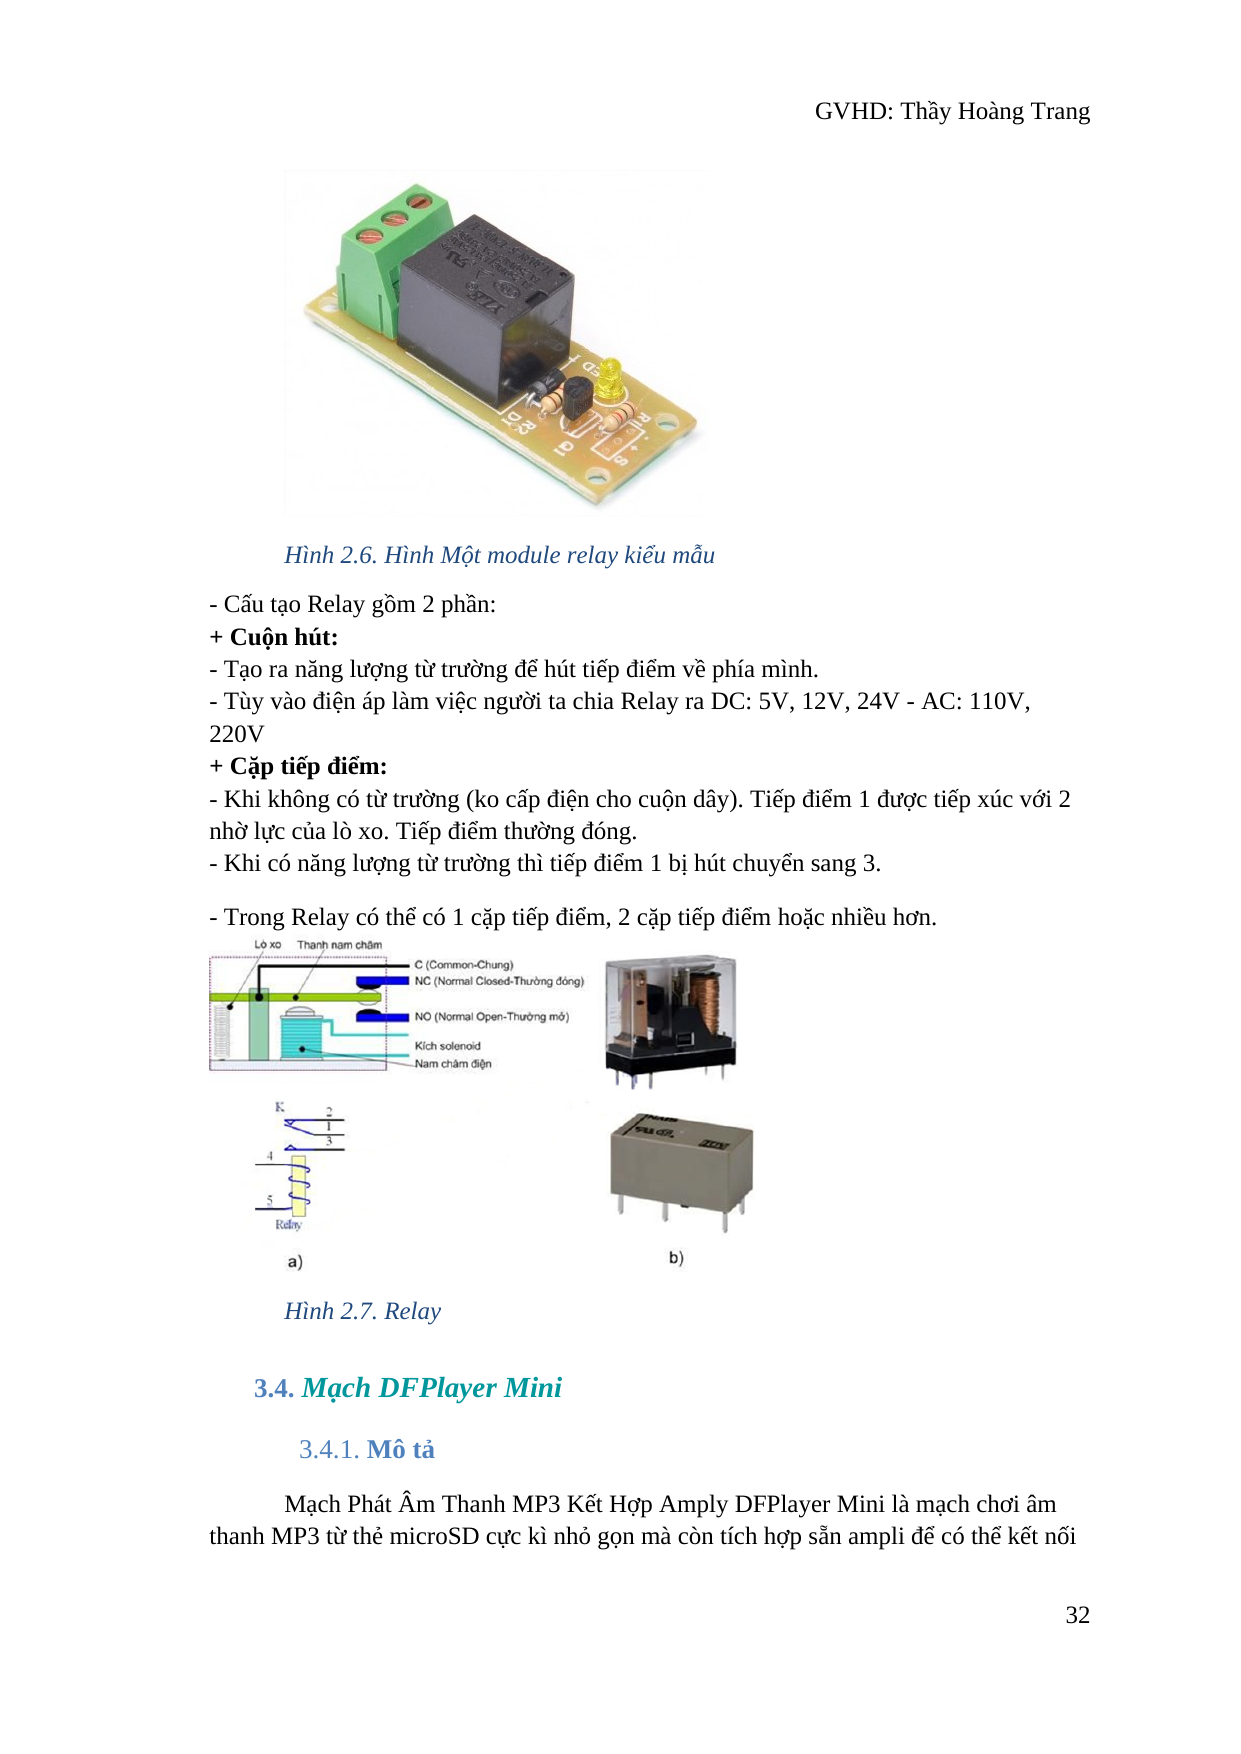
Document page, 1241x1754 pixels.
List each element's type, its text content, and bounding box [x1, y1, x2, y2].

subtitle Mạch DFPlayer Mini [254, 1370, 1090, 1404]
text - Cấu tạo Relay gồm 2 phần: + Cuộn hút: - Tạo ra năng lượng từ trường để hút tiếp điểm về phía mình. - Tùy vào điện áp làm việc người ta chia Relay ra DC: 5V, 12V, 24V - AC: 110V, 220V + Cặp tiếp điểm: - Khi không có từ trường (ko cấp điện cho cuộn dây). Tiếp điểm 1 được tiếp xúc với 2 nhờ lực của lò xo. Tiếp điểm thường đóng. - Khi có năng lượng từ trường thì tiếp điểm 1 bị hút chuyển sang 3. [209, 589, 1090, 877]
picture [284, 170, 711, 516]
picture [209, 934, 757, 1272]
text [209, 1489, 1090, 1550]
subtitle Mô tả [299, 1433, 1090, 1464]
